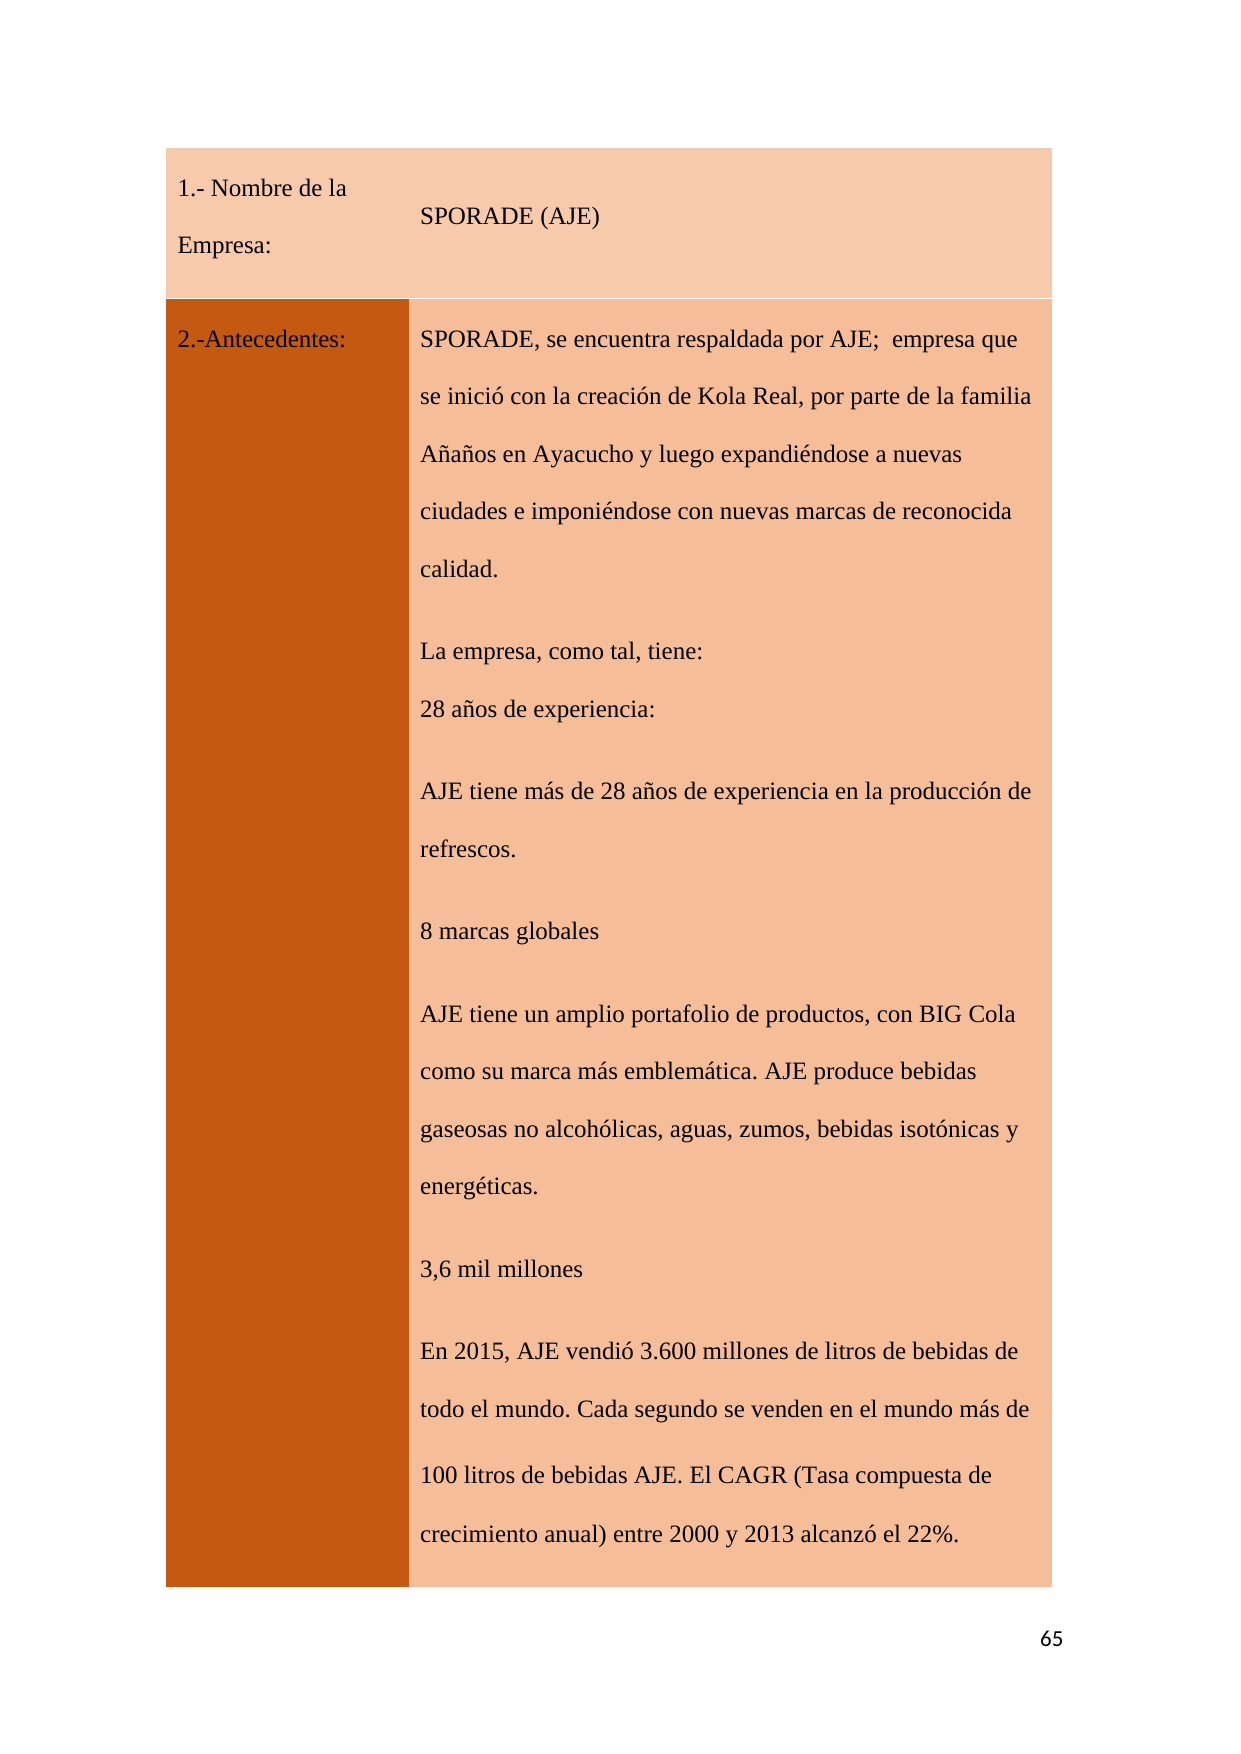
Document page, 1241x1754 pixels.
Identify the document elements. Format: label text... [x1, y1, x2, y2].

table_header SPORADE (AJE) [409, 148, 1052, 298]
table_header 1.- Nombre de la Empresa: [166, 148, 409, 298]
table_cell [409, 299, 1052, 1587]
table_cell 2.-Antecedentes: [166, 299, 409, 1587]
